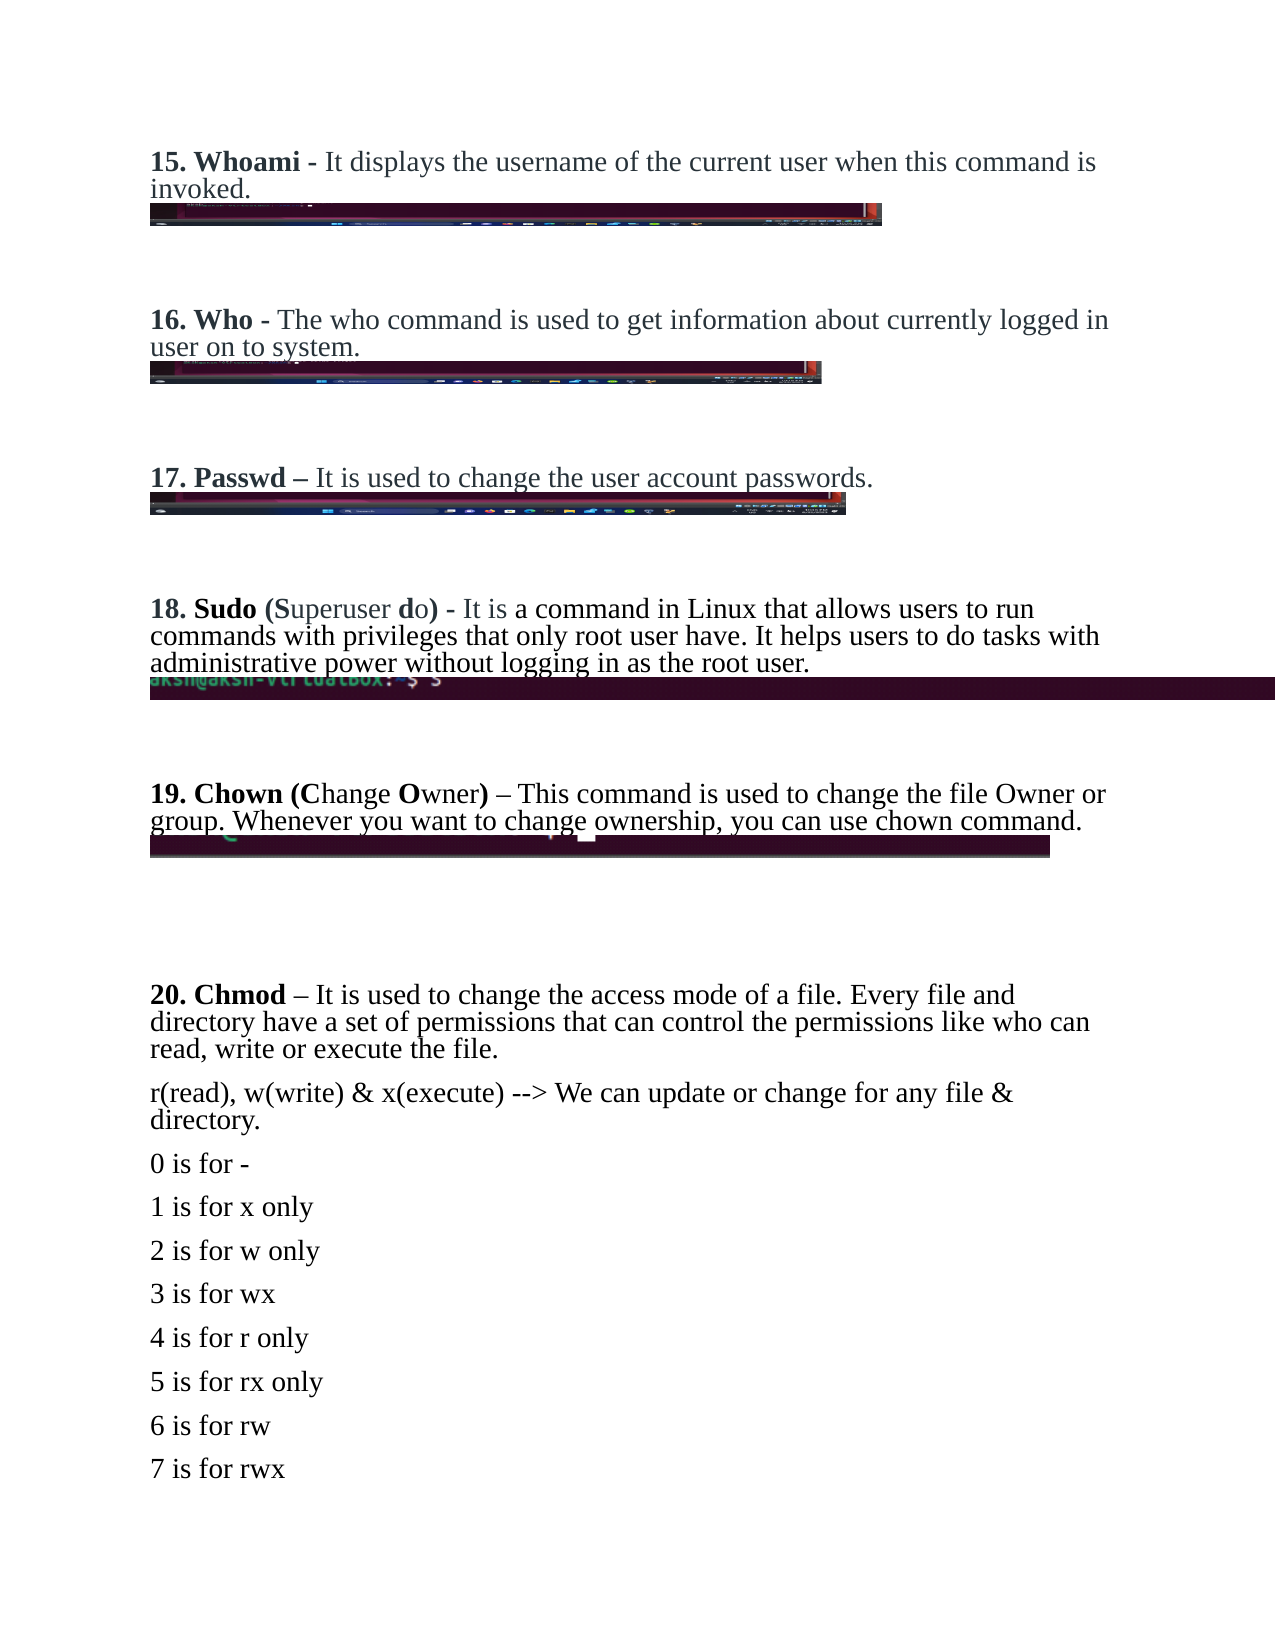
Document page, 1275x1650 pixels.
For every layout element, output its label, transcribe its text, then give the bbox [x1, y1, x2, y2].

text 18. Sudo (Superuser do) - It is a command in Linux that allows users to run commands with privileges that only root user have. It helps users to do tasks with administrative power without logging in as the root user. [150, 597, 1125, 677]
text 15. Whoami - It displays the username of the current user when this command is invoked. [150, 150, 1125, 204]
text r(read), w(write) & x(execute) --> We can update or change for any file & directory. [150, 1081, 1125, 1135]
text 4 is for r only [150, 1326, 1125, 1353]
text 5 is for rx only [150, 1370, 1125, 1397]
text 2 is for w only [150, 1239, 1125, 1266]
text 0 is for - [150, 1151, 1125, 1178]
text 19. Chown (Change Owner) – This command is used to change the file Owner or group. Whenever you want to change ownership, you can use chown command. [150, 782, 1125, 836]
text 7 is for rwx [150, 1457, 1125, 1484]
text 16. Who - The who command is used to get information about currently logged in user on to system. [150, 308, 1125, 362]
text 6 is for rw [150, 1413, 1125, 1440]
text 3 is for wx [150, 1282, 1125, 1309]
text 17. Passwd – It is used to change the user account passwords. [150, 466, 1125, 493]
text 1 is for x only [150, 1195, 1125, 1222]
text 20. Chmod – It is used to change the access mode of a file. Every file and directory have a set of permissions that can control the permissions like who can read, write or execute the file. [150, 983, 1125, 1064]
